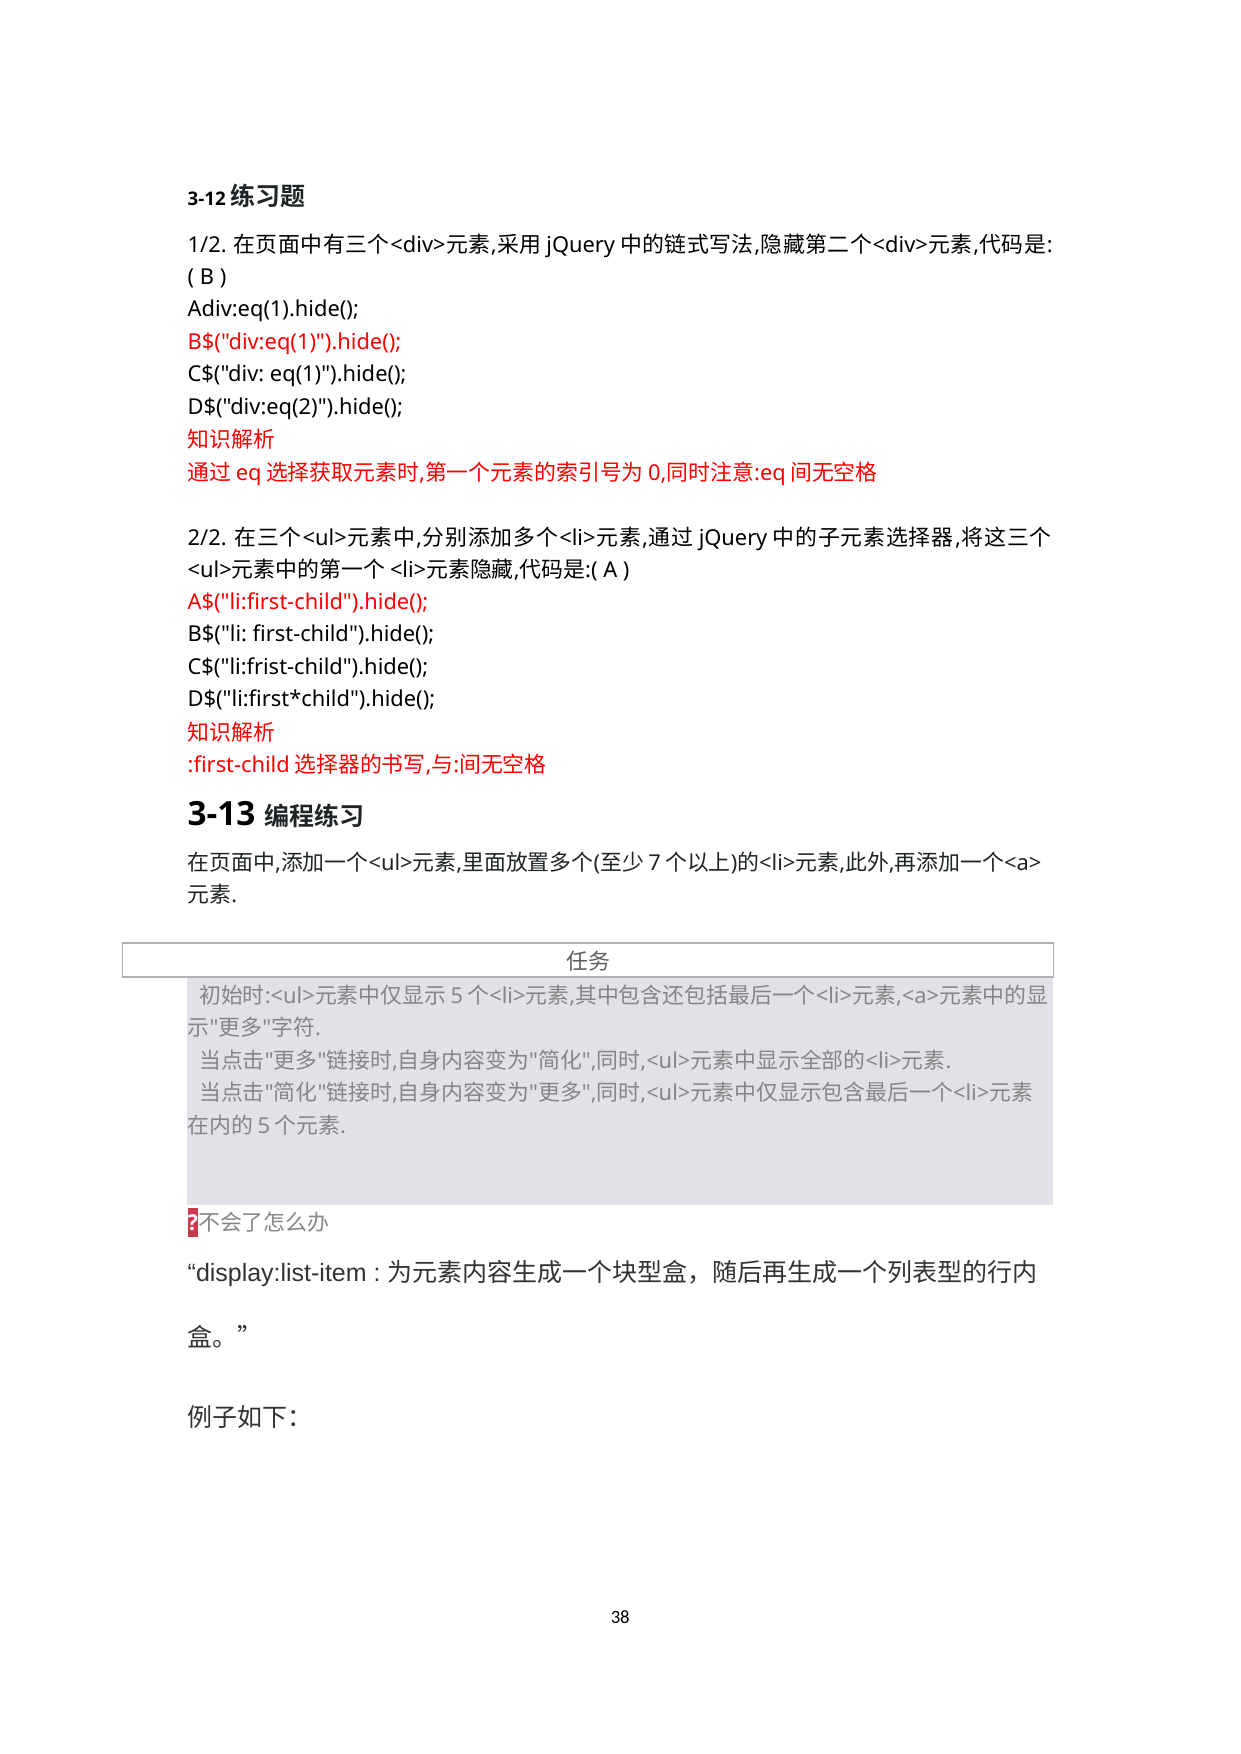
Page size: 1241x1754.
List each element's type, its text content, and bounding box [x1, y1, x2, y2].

text 知识解析 [187, 422, 1053, 454]
subtitle 任务 [123, 944, 1053, 976]
text B$("div:eq(1)").hide(); [187, 324, 1053, 357]
subtitle 3-13 编程练习 [187, 779, 1053, 844]
text B$("li: first-child").hide(); [187, 617, 1053, 649]
text 例子如下： [187, 1383, 1053, 1448]
subtitle 3-12 练习题 [187, 162, 1053, 227]
text 在页面中,添加一个<ul>元素,里面放置多个(至少7个以上)的<li>元素,此外,再添加一个<a>元素. [187, 844, 1053, 909]
text 当点击"简化"链接时,自身内容变为"更多",同时,<ul>元素中仅显示包含最后一个<li>元素在内的5个元素. [187, 1075, 1053, 1140]
text 通过eq选择获取元素时,第一个元素的索引号为0,同时注意:eq间无空格 [187, 454, 1053, 487]
text D$("div:eq(2)").hide(); [187, 389, 1053, 422]
text C$("li:frist-child").hide(); [187, 649, 1053, 682]
text 1/2. 在页面中有三个<div>元素,采用jQuery中的链式写法,隐藏第二个<div>元素,代码是:( B ) [187, 227, 1053, 292]
text “display:list-item : 为元素内容生成一个块型盒，随后再生成一个列表型的行内盒。” [187, 1238, 1053, 1368]
text ?不会了怎么办 [187, 1205, 1053, 1238]
text A$("li:first-child").hide(); [187, 584, 1053, 617]
text C$("div: eq(1)").hide(); [187, 357, 1053, 389]
text Adiv:eq(1).hide(); [187, 292, 1053, 324]
text D$("li:first*child").hide(); [187, 682, 1053, 714]
text 2/2. 在三个<ul>元素中,分别添加多个<li>元素,通过jQuery中的子元素选择器,将这三个<ul>元素中的第一个 <li>元素隐藏,代码是:( A ) [187, 519, 1053, 584]
text :first-child选择器的书写,与:间无空格 [187, 747, 1053, 779]
text 初始时:<ul>元素中仅显示5个<li>元素,其中包含还包括最后一个<li>元素,<a>元素中的显示"更多"字符. [187, 978, 1053, 1043]
text 当点击"更多"链接时,自身内容变为"简化",同时,<ul>元素中显示全部的<li>元素. [187, 1043, 1053, 1075]
text 知识解析 [187, 714, 1053, 747]
